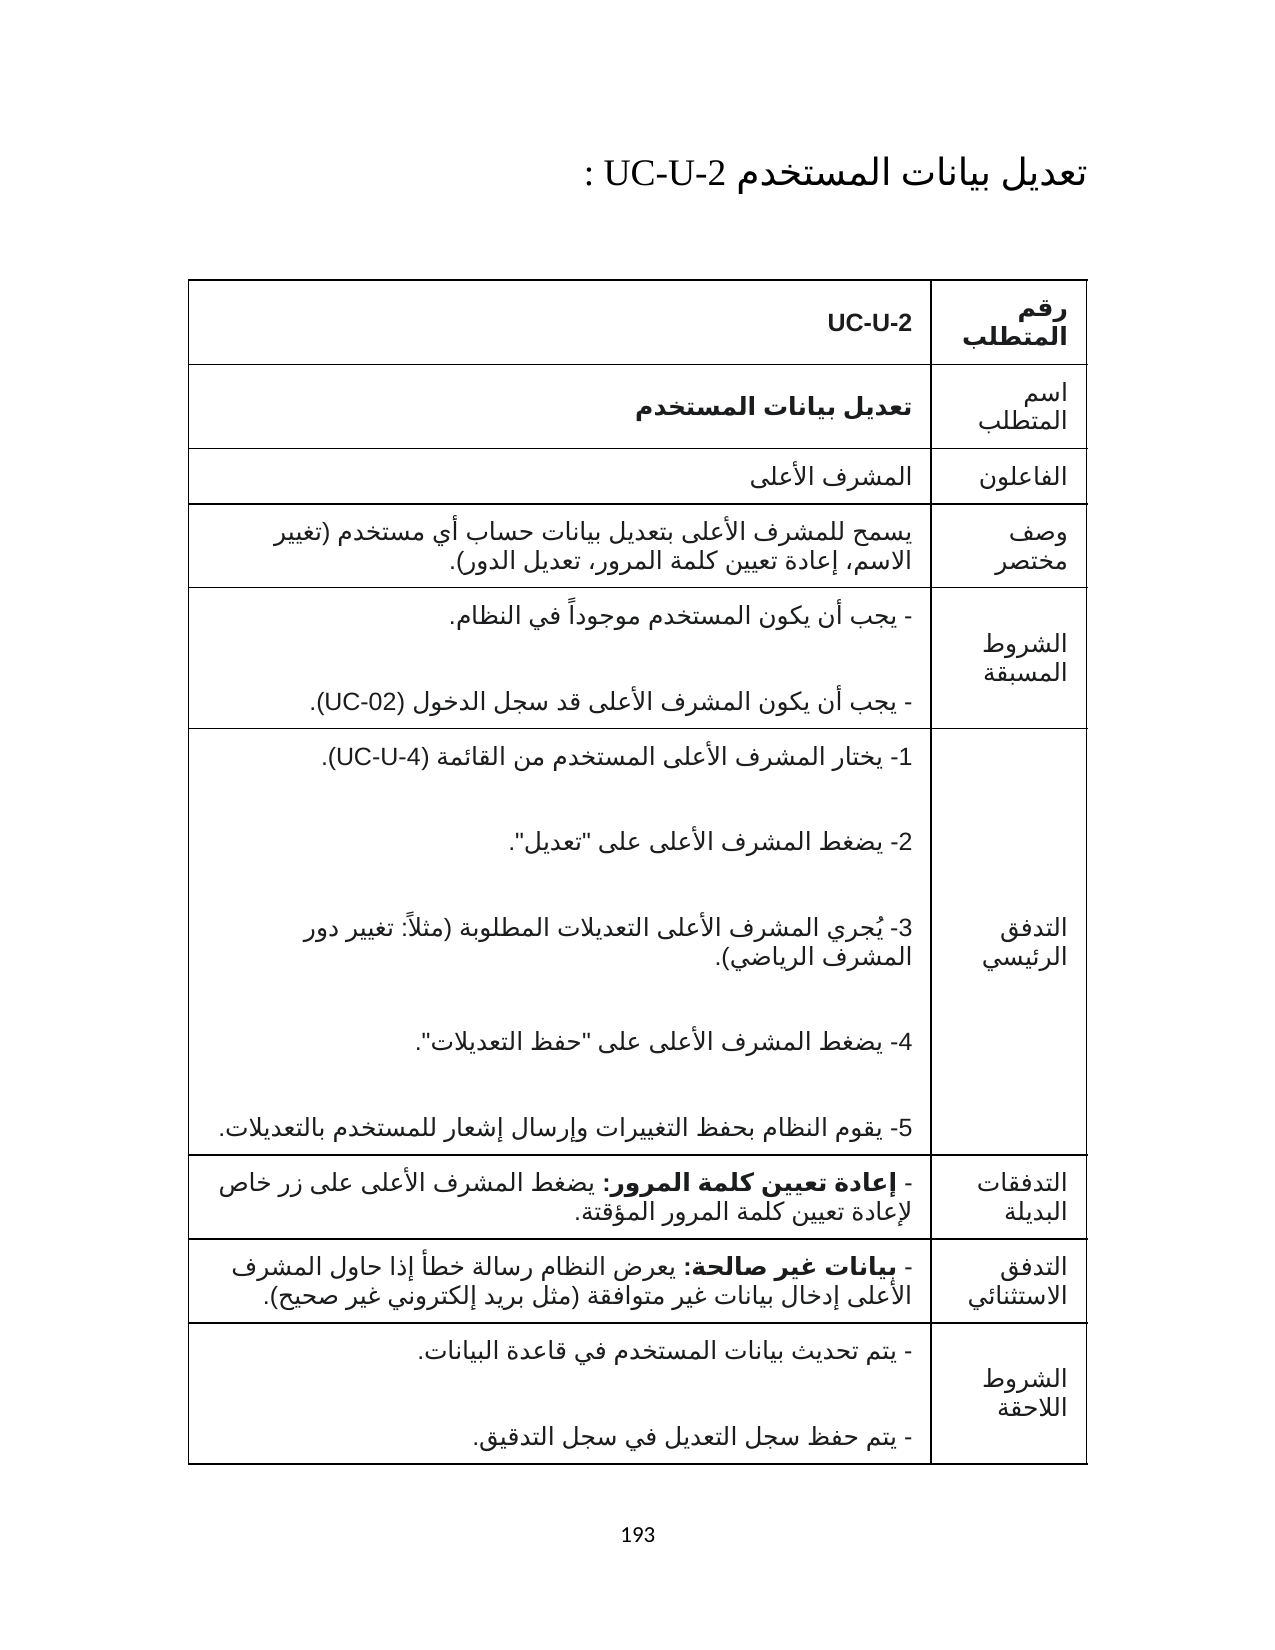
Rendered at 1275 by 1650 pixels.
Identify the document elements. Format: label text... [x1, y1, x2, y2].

table_cell التدفق الاستثنائي [932, 1240, 1086, 1322]
text تعديل بيانات المستخدم UC-U-2 : [187, 150, 1087, 193]
table_cell التدفقات البديلة [932, 1156, 1086, 1238]
table_cell - يتم تحديث بيانات المستخدم في قاعدة البيانات. - يتم حفظ سجل التعديل في سجل التدقيق. [189, 1324, 930, 1463]
table_cell - يجب أن يكون المستخدم موجوداً في النظام. - يجب أن يكون المشرف الأعلى قد سجل الدخول (UC-02). [189, 588, 930, 728]
table_cell المشرف الأعلى [189, 449, 930, 503]
table_cell الشروط اللاحقة [932, 1324, 1086, 1463]
table_cell اسم المتطلب [932, 365, 1086, 447]
table_cell - بيانات غير صالحة: يعرض النظام رسالة خطأ إذا حاول المشرف الأعلى إدخال بيانات غير متوافقة (مثل بريد إلكتروني غير صحيح). [189, 1240, 930, 1322]
table_cell الشروط المسبقة [932, 588, 1086, 728]
table_cell - إعادة تعيين كلمة المرور: يضغط المشرف الأعلى على زر خاص لإعادة تعيين كلمة المرور المؤقتة. [189, 1156, 930, 1238]
table_cell وصف مختصر [932, 505, 1086, 587]
table_header UC-U-2 [189, 281, 930, 363]
table_cell 1- يختار المشرف الأعلى المستخدم من القائمة (UC-U-4). 2- يضغط المشرف الأعلى على "تعديل". 3- يُجري المشرف الأعلى التعديلات المطلوبة (مثلاً: تغيير دور المشرف الرياضي). 4- يضغط المشرف الأعلى على "حفظ التعديلات". 5- يقوم النظام بحفظ التغييرات وإرسال إشعار للمستخدم بالتعديلات. [189, 729, 930, 1154]
table_cell يسمح للمشرف الأعلى بتعديل بيانات حساب أي مستخدم (تغيير الاسم، إعادة تعيين كلمة المرور، تعديل الدور). [189, 505, 930, 587]
table_cell التدفق الرئيسي [932, 729, 1086, 1154]
table_header رقم المتطلب [932, 281, 1086, 363]
table_cell الفاعلون [932, 449, 1086, 503]
table_cell تعديل بيانات المستخدم [189, 365, 930, 447]
